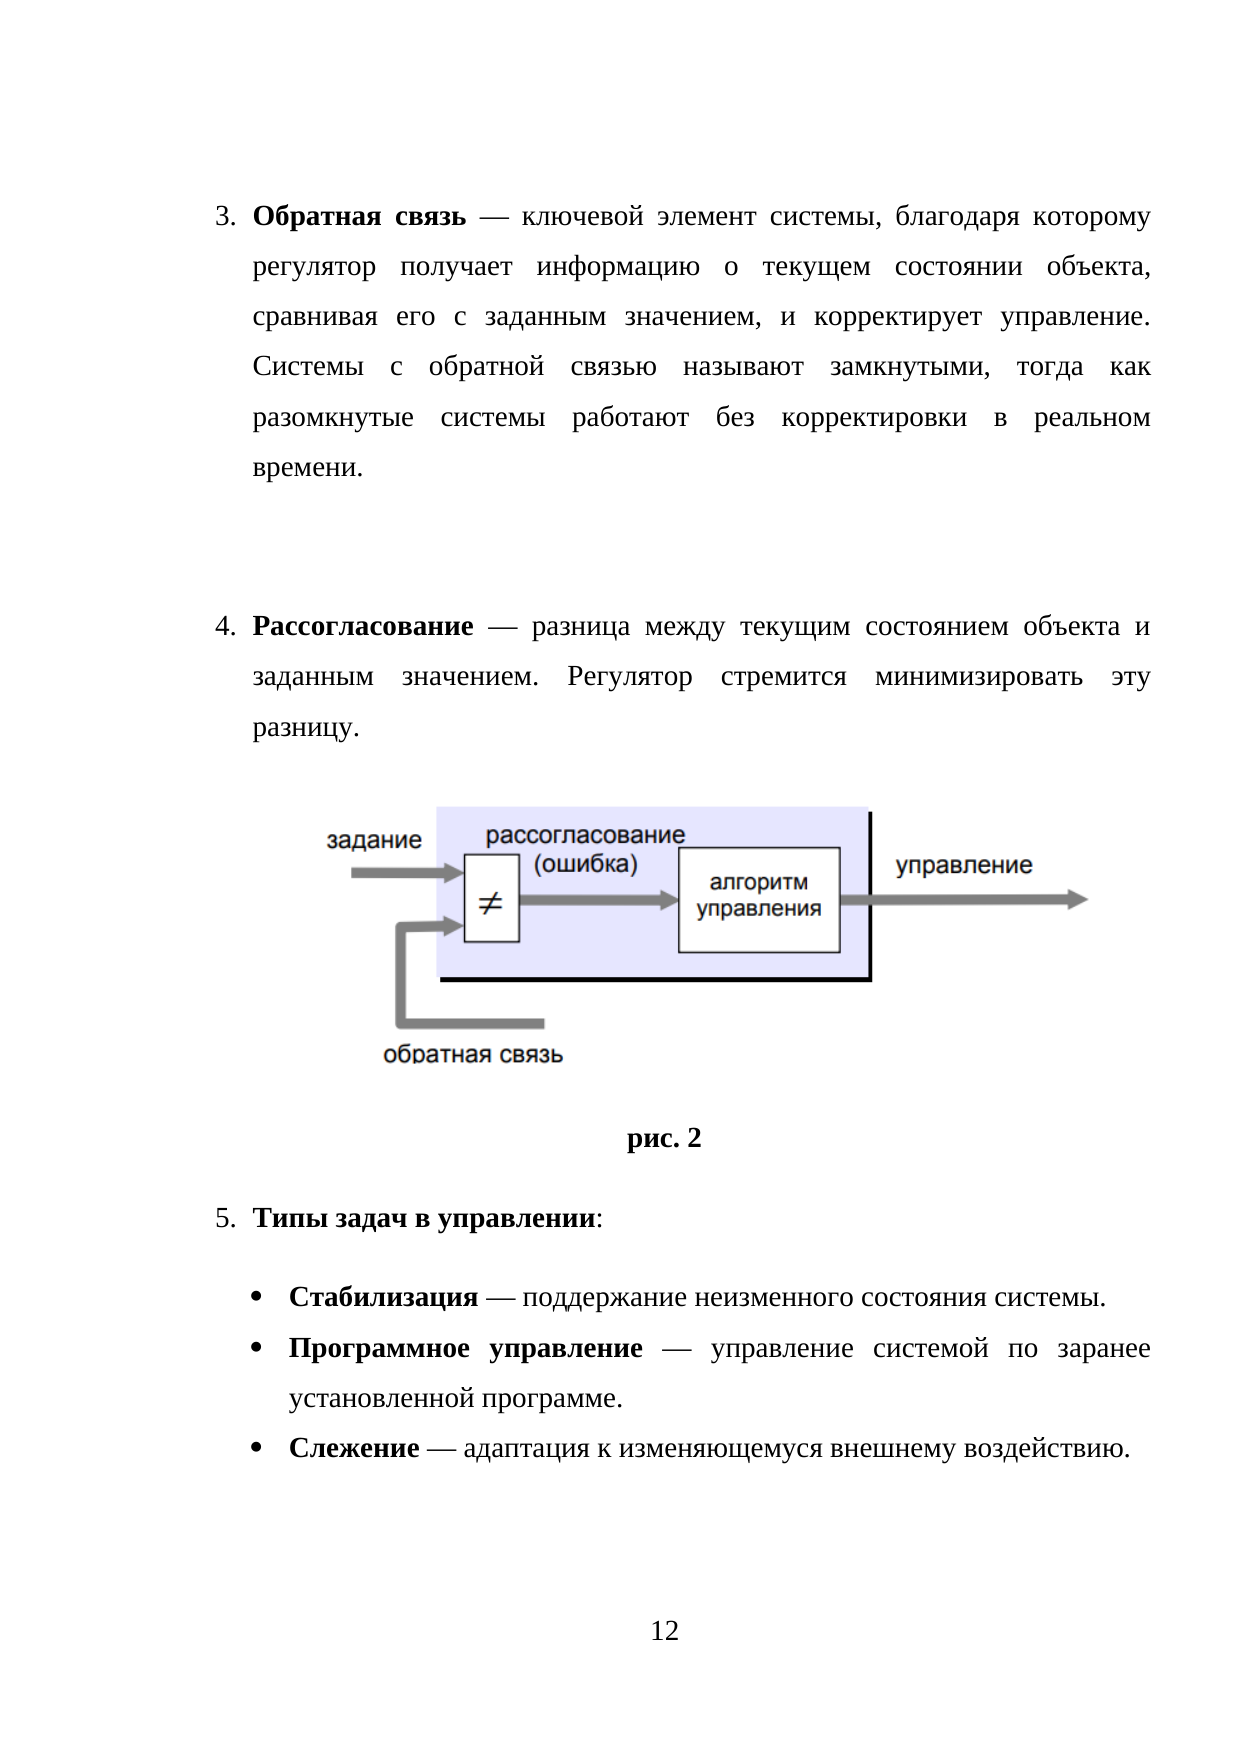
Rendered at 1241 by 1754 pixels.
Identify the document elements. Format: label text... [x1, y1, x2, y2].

text рис. 2 [177, 1120, 1152, 1154]
list Рассогласование — разница между текущим состоянием объекта и заданным значением. Регулятор стремится минимизировать эту разницу. [215, 608, 1152, 742]
list Стабилизация — поддержание неизменного состояния системы. [251, 1279, 1152, 1313]
list Типы задач в управлении: [215, 1200, 1152, 1233]
list Слежение — адаптация к изменяющемуся внешнему воздействию. [251, 1431, 1152, 1464]
list Программное управление — управление системой по заранее установленной программе. [251, 1330, 1152, 1414]
picture [290, 788, 1114, 1075]
list Обратная связь — ключевой элемент системы, благодаря которому регулятор получает информацию о текущем состоянии объекта, сравнивая его с заданным значением, и корректирует управление. Системы с обратной связью называют замкнутыми, тогда как разомкнутые системы работают без корректировки в реальном времени. [215, 198, 1152, 483]
